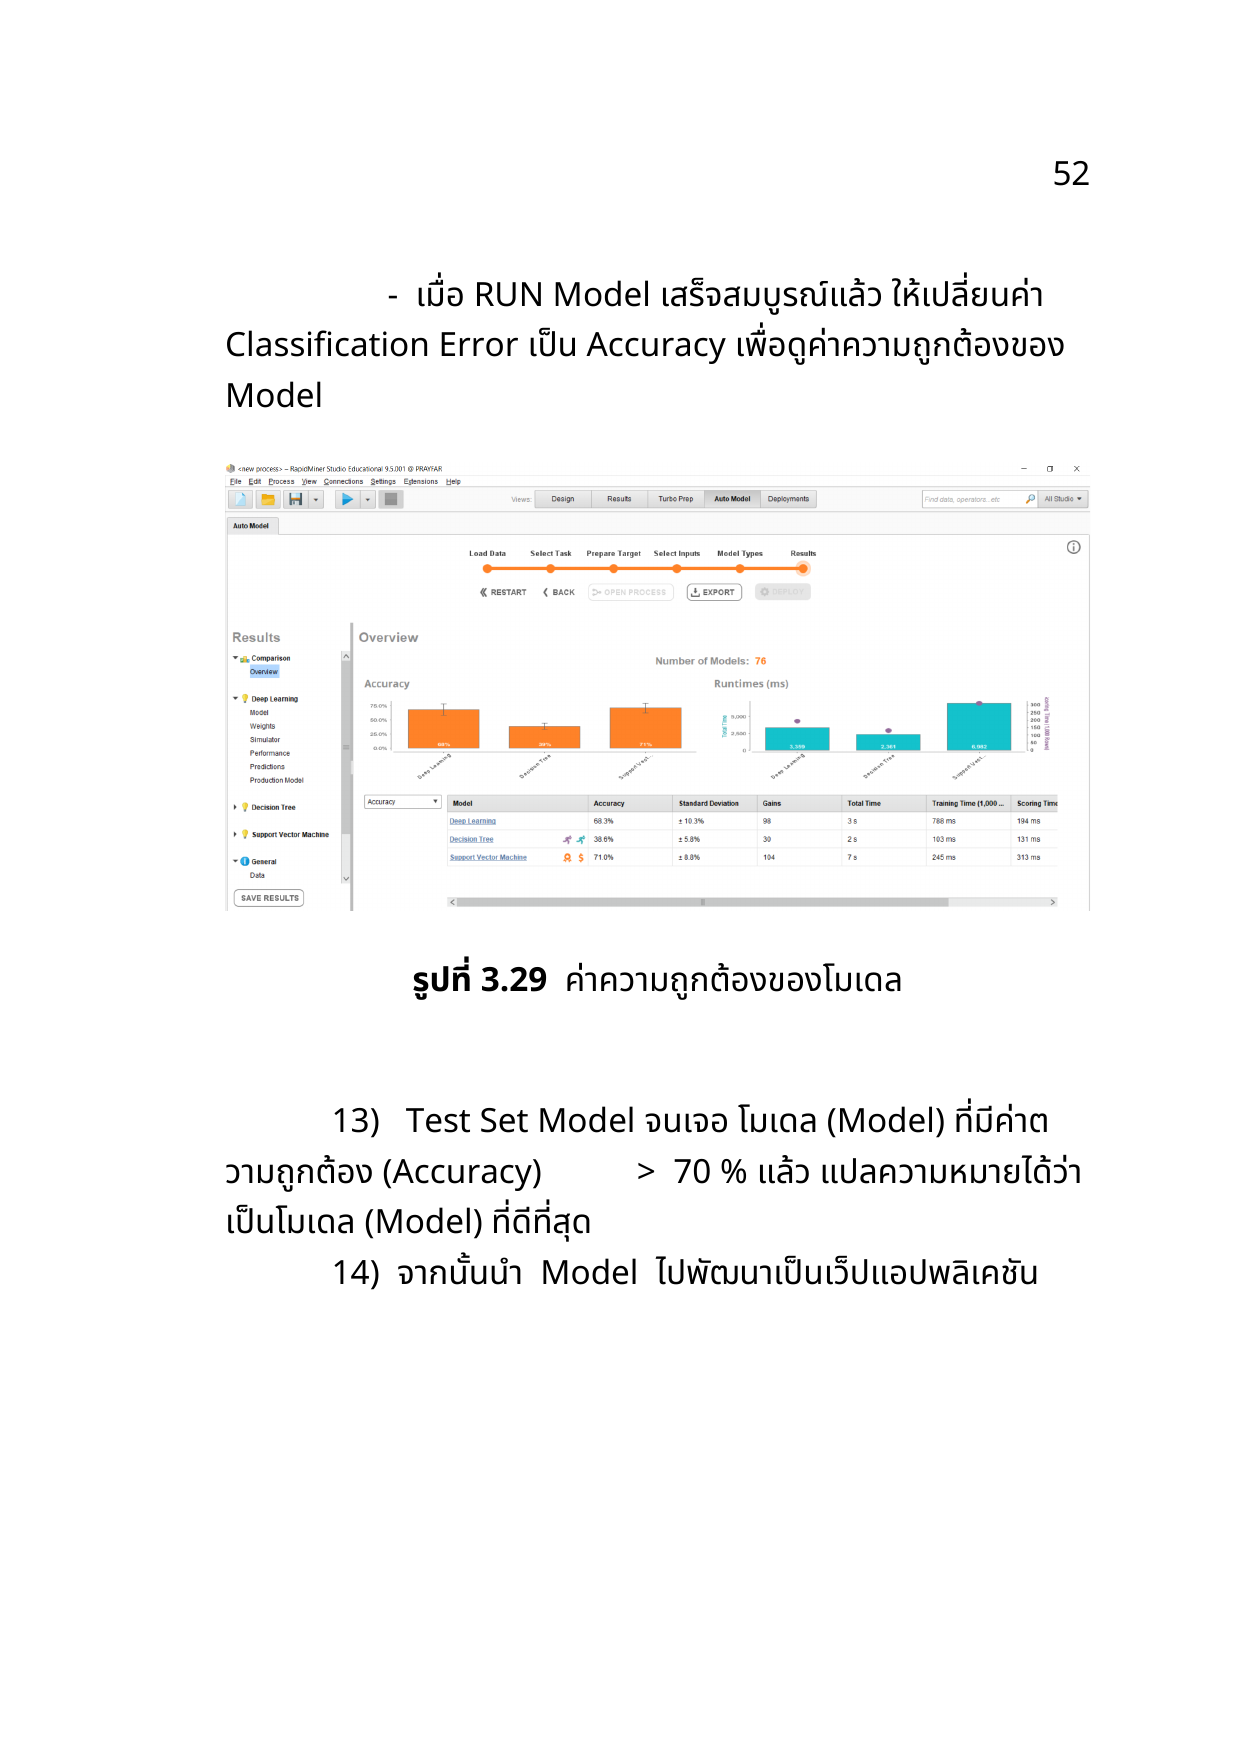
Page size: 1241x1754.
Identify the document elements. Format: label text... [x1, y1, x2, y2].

text 13) Test Set Model จนเจอ โมเดล (Model) ที่มีค่าตวามถูกต้อง (Accuracy) > 70 % แล้ว แปลความหมายได้ว่าเป็นโมเดล (Model) ที่ดีที่สุด [225, 1097, 1090, 1249]
picture [225, 462, 1091, 911]
text - เมื่อ RUN Model เสร็จสมบูรณ์แล้ว ให้เปลี่ยนค่า Classification Error เป็น Accuracy เพื่อดูค่าความถูกต้องของ Model [225, 270, 1090, 417]
text รูปที่ 3.29 ค่าความถูกต้องของโมเดล [225, 956, 1090, 1006]
text 14) จากนั้นนำ Model ไปพัฒนาเป็นเว็ปแอปพลิเคชัน [225, 1249, 1090, 1299]
